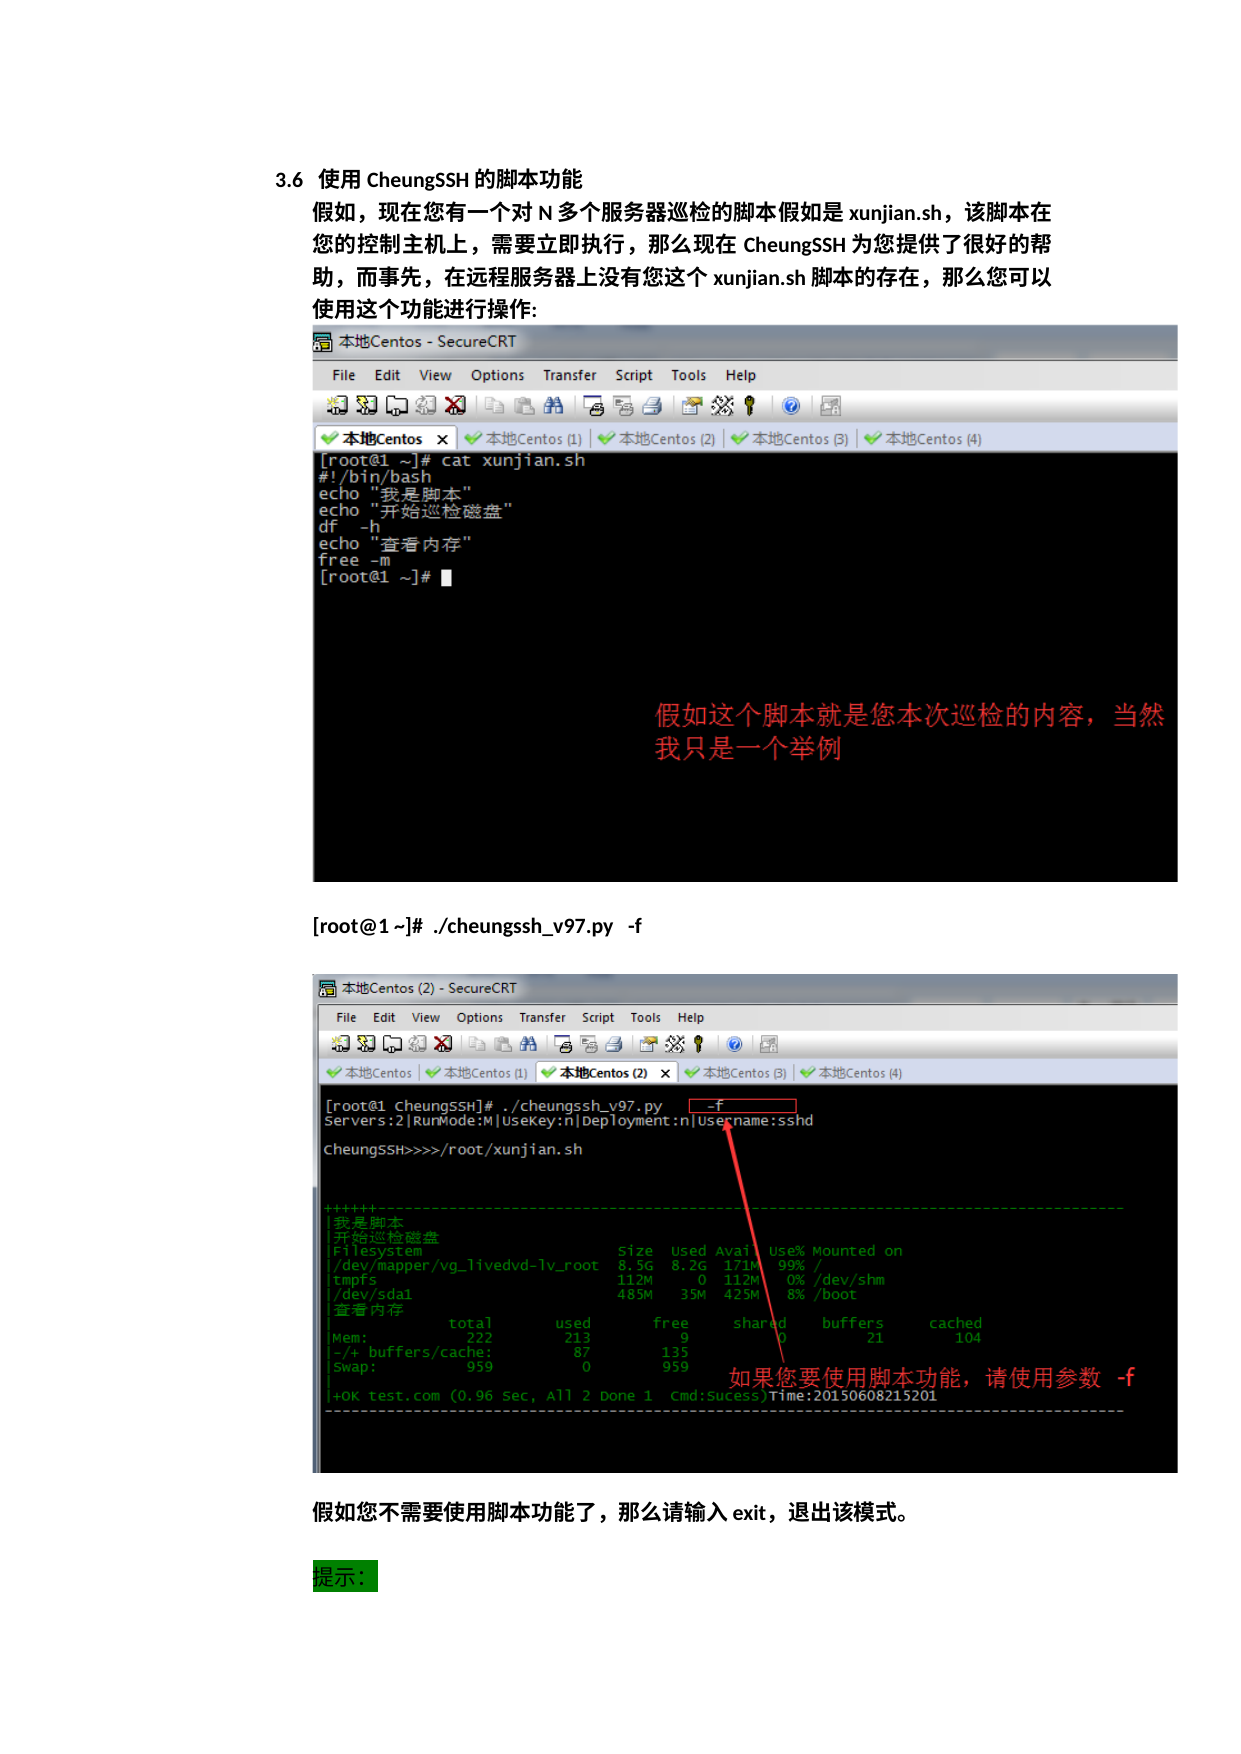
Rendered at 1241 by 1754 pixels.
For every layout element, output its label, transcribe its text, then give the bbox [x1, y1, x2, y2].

list 假如，现在您有一个对N多个服务器巡检的脚本假如是xunjian.sh，该脚本在您的控制主机上，需要立即执行，那么现在CheungSSH为您提供了很好的帮助，而事先，在远程服务器上没有您这个xunjian.sh脚本的存在，那么您可以使用这个功能进行操作: [312, 194, 1053, 324]
list 假如您不需要使用脚本功能了，那么请输入exit，退出该模式。 [312, 1494, 1053, 1527]
list [root@1 ~]# ./cheungssh_v97.py -f [312, 909, 1053, 942]
picture [312, 324, 1178, 882]
list 使用CheungSSH的脚本功能 [275, 162, 1053, 194]
list 提示： [312, 1559, 1053, 1592]
picture [312, 974, 1178, 1473]
